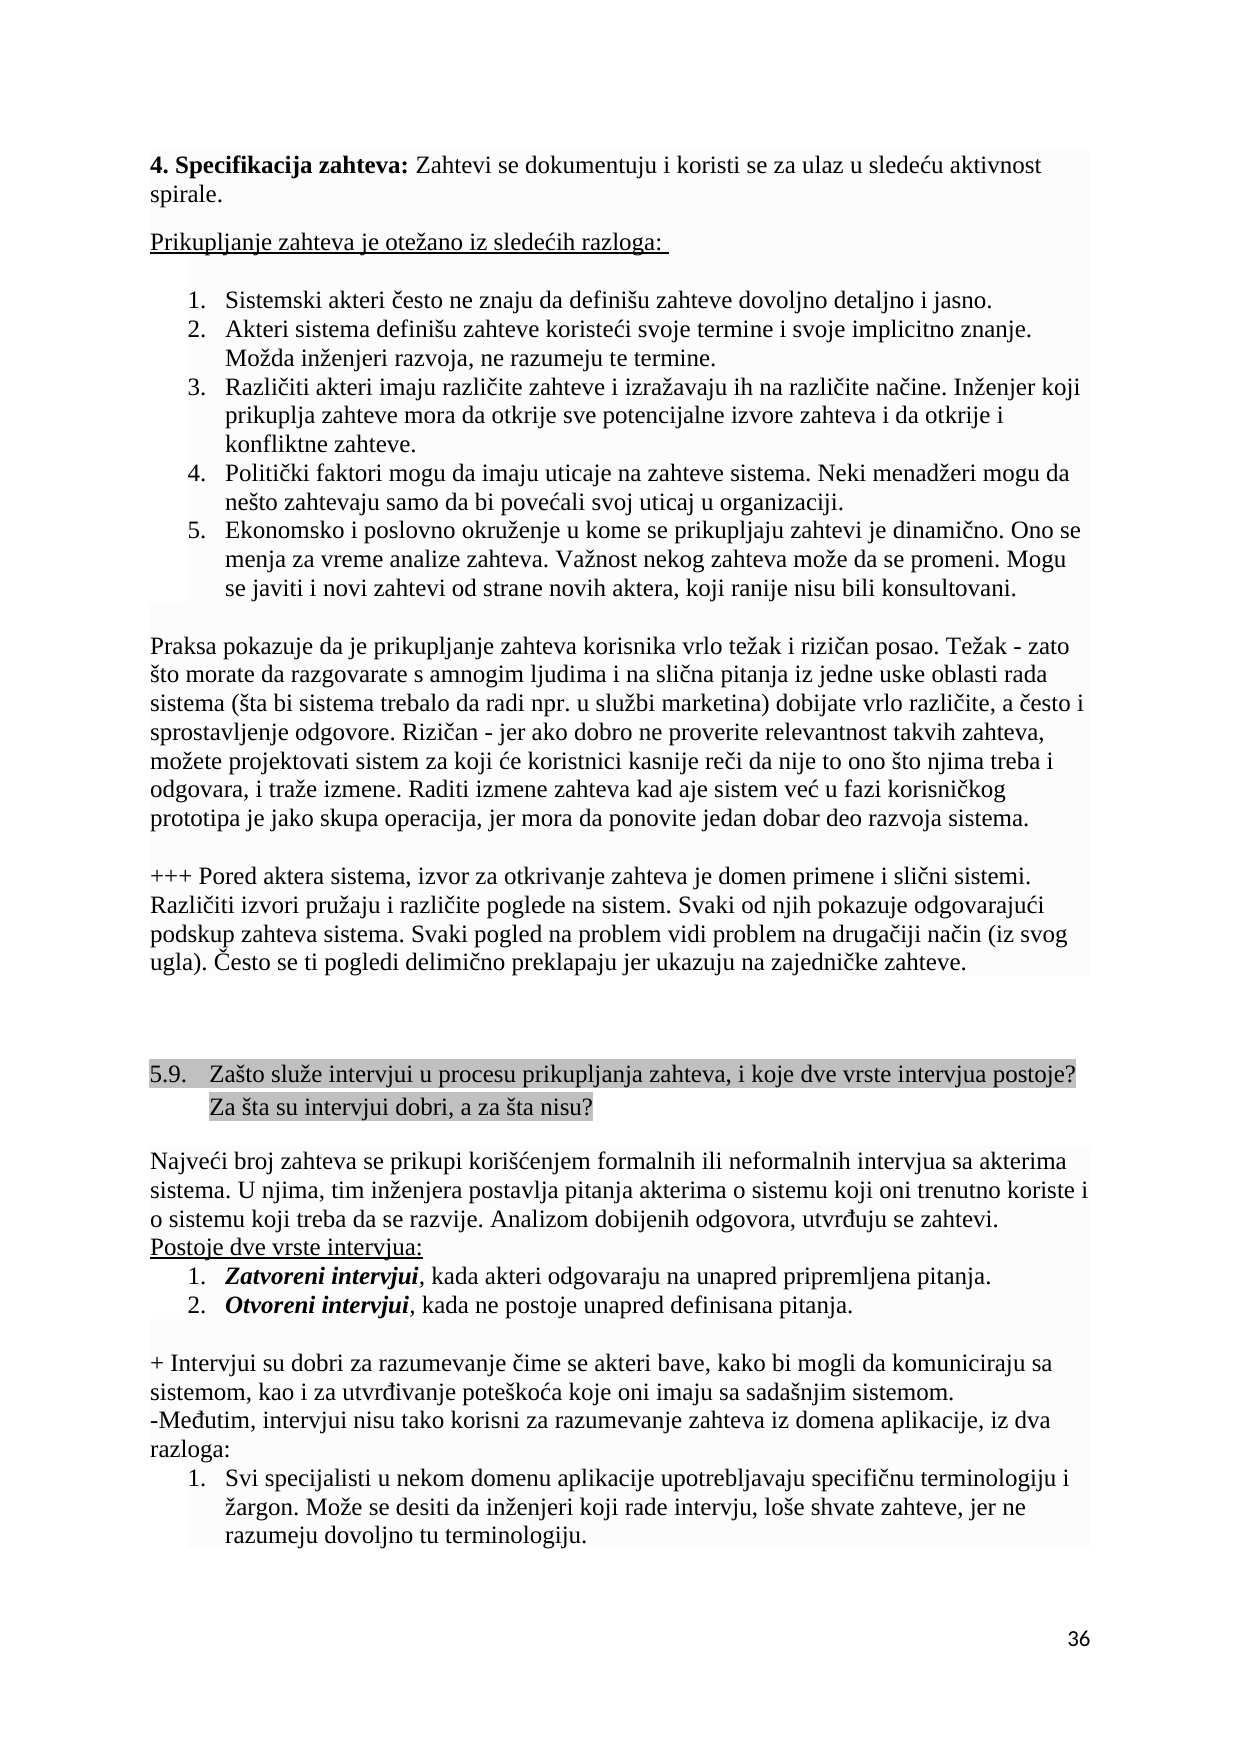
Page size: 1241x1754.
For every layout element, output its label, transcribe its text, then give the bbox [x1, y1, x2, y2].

list Akteri sistema definišu zahteve koristeći svoje termine i svoje implicitno znanje. Možda inženjeri razvoja, ne razumeju te termine. [187, 314, 1090, 372]
list Ekonomsko i poslovno okruženje u kome se prikupljaju zahtevi je dinamično. Ono se menja za vreme analize zahteva. Važnost nekog zahteva može da se promeni. Mogu se javiti i novi zahtevi od strane novih aktera, koji ranije nisu bili konsultovani. [187, 515, 1090, 602]
list Zatvoreni intervjui, kada akteri odgovaraju na unapred pripremljena pitanja. [187, 1261, 1090, 1290]
text + Intervjui su dobri za razumevanje čime se akteri bave, kako bi mogli da komuniciraju sa sistemom, kao i za utvrđivanje poteškoća koje oni imaju sa sadašnjim sistemom. [150, 1348, 1090, 1405]
list Različiti akteri imaju različite zahteve i izražavaju ih na različite načine. Inženjer koji prikuplja zahteve mora da otkrije sve potencijalne izvore zahteva i da otkrije i konfliktne zahteve. [187, 372, 1090, 458]
text -Međutim, intervjui nisu tako korisni za razumevanje zahteva iz domena aplikacije, iz dva razloga: [150, 1405, 1090, 1463]
text Prikupljanje zahteva je otežano iz sledećih razloga: [150, 227, 1090, 256]
text Najveći broj zahteva se prikupi korišćenjem formalnih ili neformalnih intervjua sa akterima sistema. U njima, tim inženjera postavlja pitanja akterima o sistemu koji oni trenutno koriste i o sistemu koji treba da se razvije. Analizom dobijenih odgovora, utvrđuju se zahtevi. [150, 1146, 1090, 1232]
list Zašto služe intervjui u procesu prikupljanja zahteva, i koje dve vrste intervjua postoje? Za šta su intervjui dobri, a za šta nisu? [149, 1059, 1090, 1121]
text +++ Pored aktera sistema, izvor za otkrivanje zahteva je domen primene i slični sistemi. Različiti izvori pružaju i različite poglede na sistem. Svaki od njih pokazuje odgovarajući podskup zahteva sistema. Svaki pogled na problem vidi problem na drugačiji način (iz svog ugla). Često se ti pogledi delimično preklapaju jer ukazuju na zajedničke zahteve. [150, 861, 1090, 976]
list Svi specijalisti u nekom domenu aplikacije upotrebljavaju specifičnu terminologiju i žargon. Može se desiti da inženjeri koji rade intervju, loše shvate zahteve, jer ne razumeju dovoljno tu terminologiju. [187, 1463, 1090, 1549]
text Postoje dve vrste intervjua: [150, 1232, 1090, 1261]
list Otvoreni intervjui, kada ne postoje unapred definisana pitanja. [187, 1290, 1090, 1319]
list Politički faktori mogu da imaju uticaje na zahteve sistema. Neki menadžeri mogu da nešto zahtevaju samo da bi povećali svoj uticaj u organizaciji. [187, 458, 1090, 515]
list Sistemski akteri često ne znaju da definišu zahteve dovoljno detaljno i jasno. [187, 285, 1090, 314]
text Praksa pokazuje da je prikupljanje zahteva korisnika vrlo težak i rizičan posao. Težak - zato što morate da razgovarate s amnogim ljudima i na slična pitanja iz jedne uske oblasti rada sistema (šta bi sistema trebalo da radi npr. u službi marketina) dobijate vrlo različite, a često i sprostavljenje odgovore. Rizičan - jer ako dobro ne proverite relevantnost takvih zahteva, možete projektovati sistem za koji će koristnici kasnije reči da nije to ono što njima treba i odgovara, i traže izmene. Raditi izmene zahteva kad aje sistem već u fazi korisničkog prototipa je jako skupa operacija, jer mora da ponovite jedan dobar deo razvoja sistema. [150, 631, 1090, 832]
text 4. Specifikacija zahteva: Zahtevi se dokumentuju i koristi se za ulaz u sledeću aktivnost spirale. [150, 150, 1090, 207]
